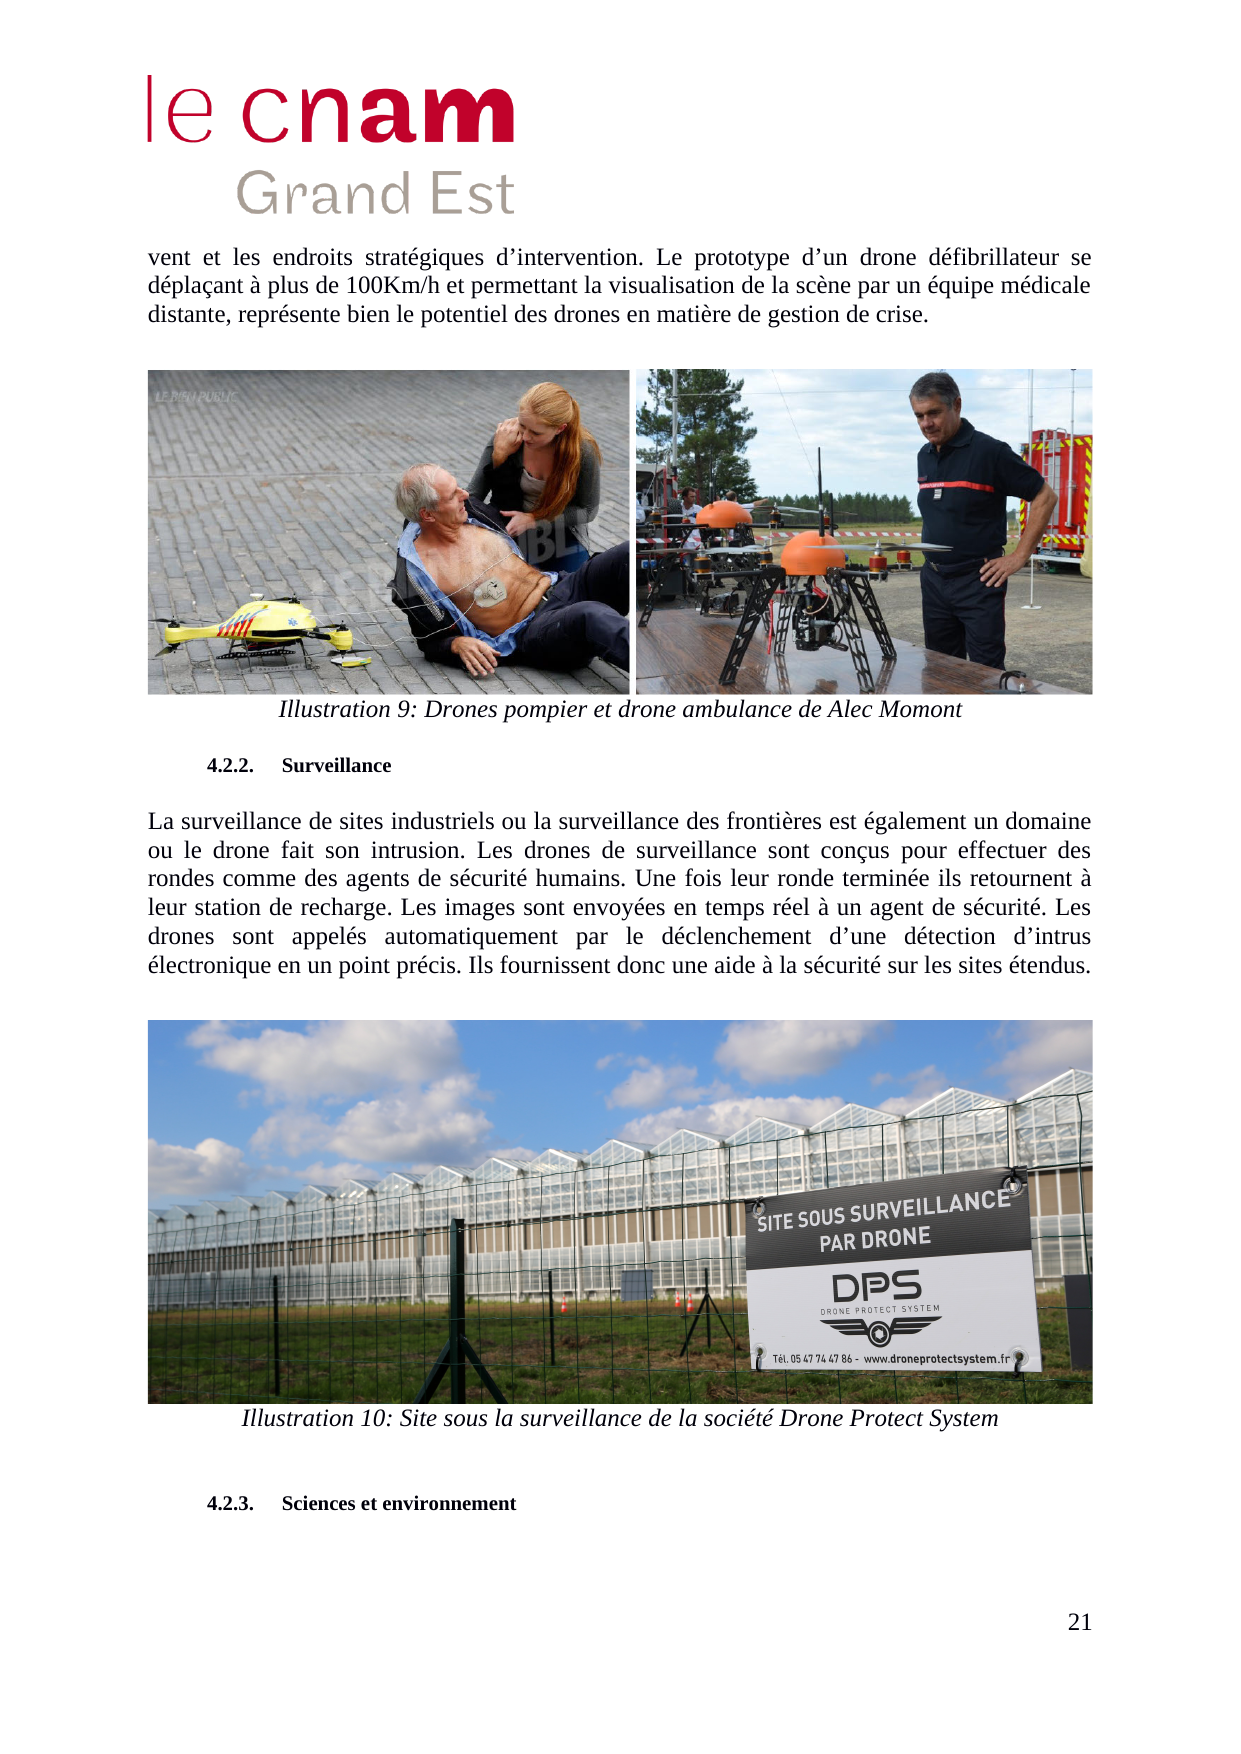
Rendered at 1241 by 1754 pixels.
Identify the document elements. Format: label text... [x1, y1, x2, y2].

picture [147, 75, 514, 214]
text La surveillance de sites industriels ou la surveillance des frontières est également un domaine ou le drone fait son intrusion. Les drones de surveillance sont conçus pour effectuer des rondes comme des agents de sécurité humains. Une fois leur ronde terminée ils retournent à leur station de recharge. Les images sont envoyées en temps réel à un agent de sécurité. Les drones sont appelés automatiquement par le déclenchement d’une détection d’intrus électronique en un point précis. Ils fournissent donc une aide à la sécurité sur les sites étendus. [148, 806, 1092, 978]
subtitle Sciences et environnement [207, 1491, 1092, 1515]
subtitle Surveillance [207, 753, 1092, 777]
picture [147, 369, 1093, 695]
picture [147, 1020, 1093, 1404]
